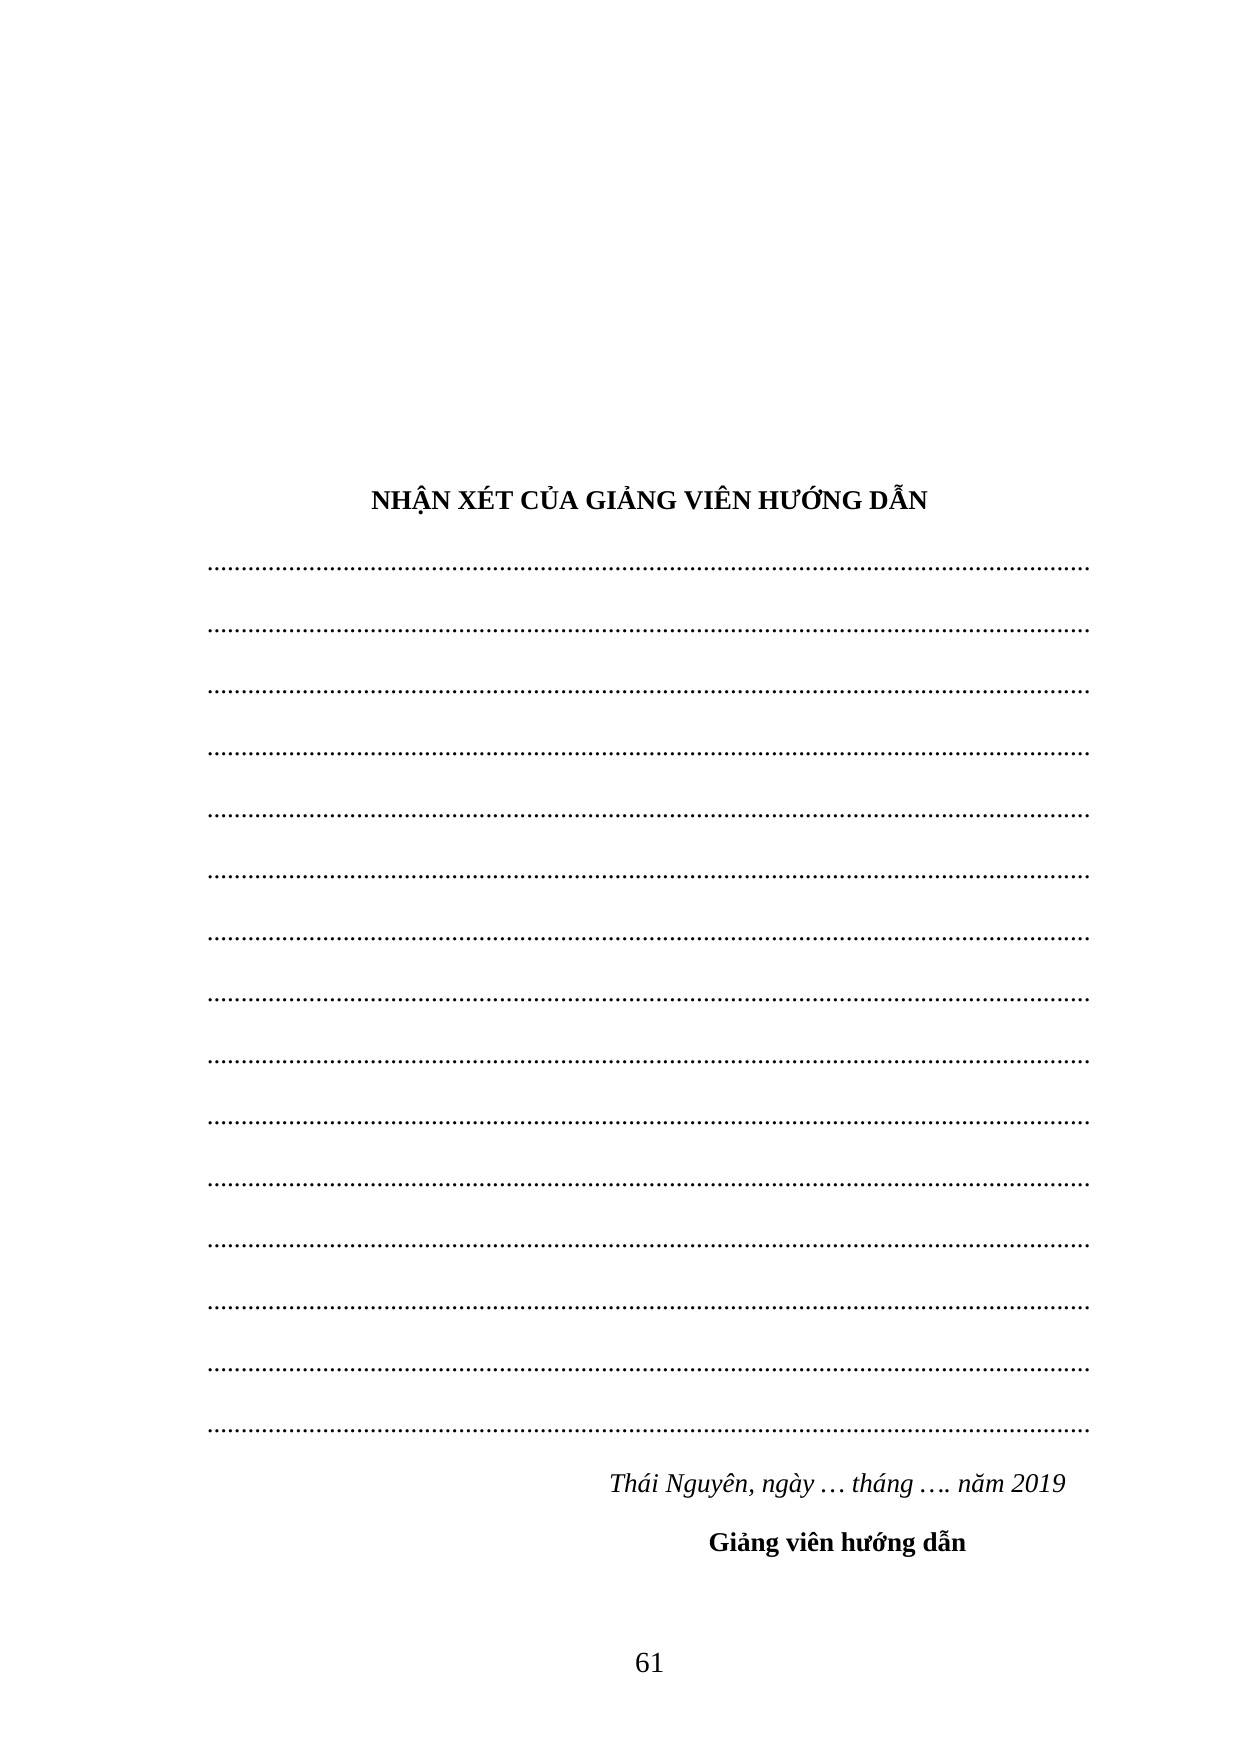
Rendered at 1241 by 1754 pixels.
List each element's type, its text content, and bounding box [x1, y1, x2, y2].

text Giảng viên hướng dẫn [582, 1526, 1092, 1557]
text Thái Nguyên, ngày … tháng …. năm 2019 [582, 1467, 1092, 1498]
text NHẬN XÉT CỦA GIẢNG VIÊN HƯỚNG DẪN [207, 484, 1092, 515]
